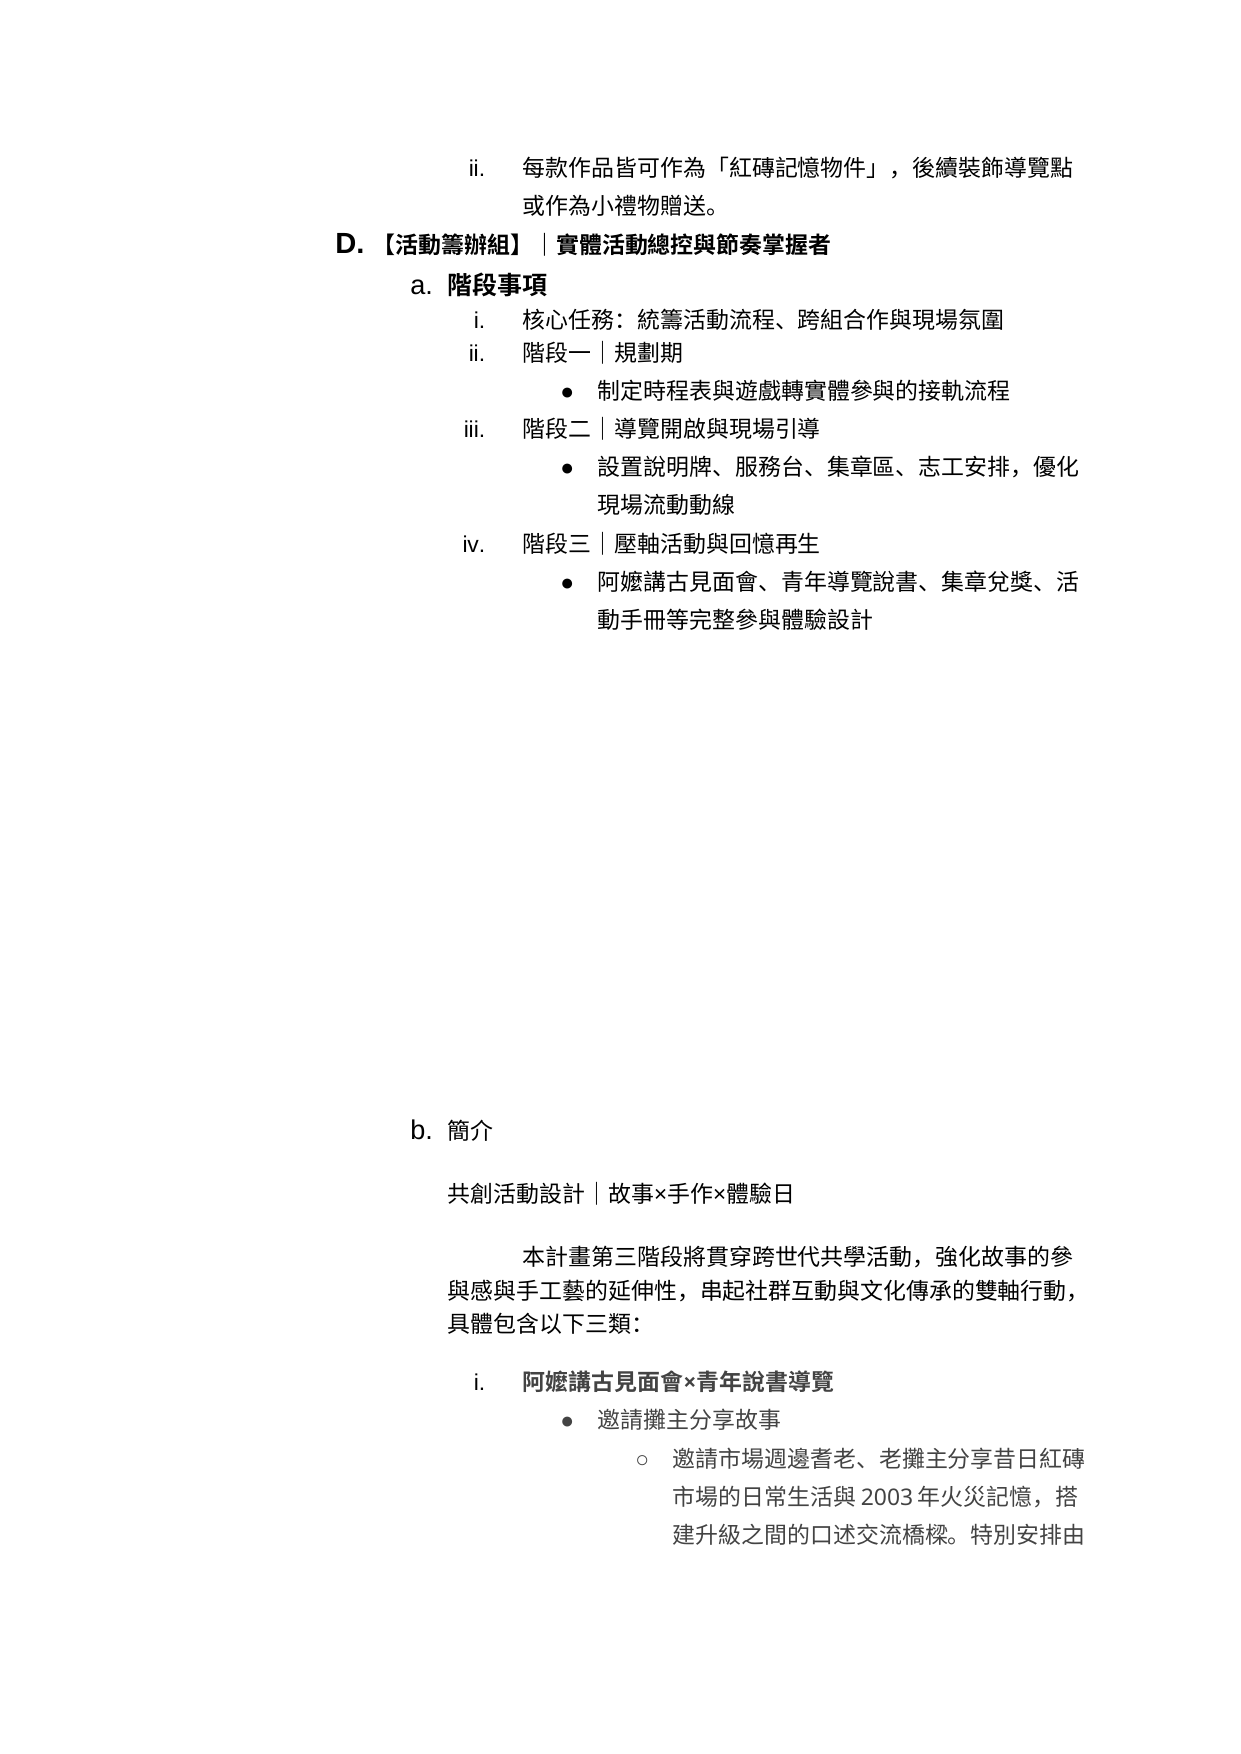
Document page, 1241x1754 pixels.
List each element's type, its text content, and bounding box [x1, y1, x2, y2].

text 共創活動設計｜故事×手作×體驗日 [448, 1176, 1090, 1209]
subtitle 【活動籌辦組】｜實體活動總控與節奏掌握者 [335, 226, 1090, 260]
subtitle 制定時程表與遊戲轉實體參與的接軌流程 [560, 373, 1090, 406]
subtitle 阿嬤講古見面會、青年導覽說書、集章兌獎、活動手冊等完整參與體驗設計 [560, 564, 1090, 635]
subtitle 阿嬤講古見面會×青年說書導覽 [485, 1364, 1090, 1397]
subtitle 邀請攤主分享故事 [560, 1402, 1090, 1436]
list 每款作品皆可作為「紅磚記憶物件」，後續裝飾導覽點或作為小禮物贈送。 [485, 150, 1090, 221]
list 階段事項 [410, 265, 1090, 302]
subtitle 階段一｜規劃期 [485, 335, 1090, 368]
subtitle 階段二｜導覽開啟與現場引導 [485, 411, 1090, 444]
text 本計畫第三階段將貫穿跨世代共學活動，強化故事的參與感與手工藝的延伸性，串起社群互動與文化傳承的雙軸行動，具體包含以下三類： [448, 1239, 1090, 1339]
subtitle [635, 1440, 1090, 1550]
subtitle 核心任務：統籌活動流程、跨組合作與現場氛圍 [485, 302, 1090, 335]
subtitle 階段三｜壓軸活動與回憶再生 [485, 526, 1090, 559]
list 簡介 [410, 1113, 1090, 1146]
subtitle 設置說明牌、服務台、集章區、志工安排，優化現場流動動線 [560, 449, 1090, 521]
